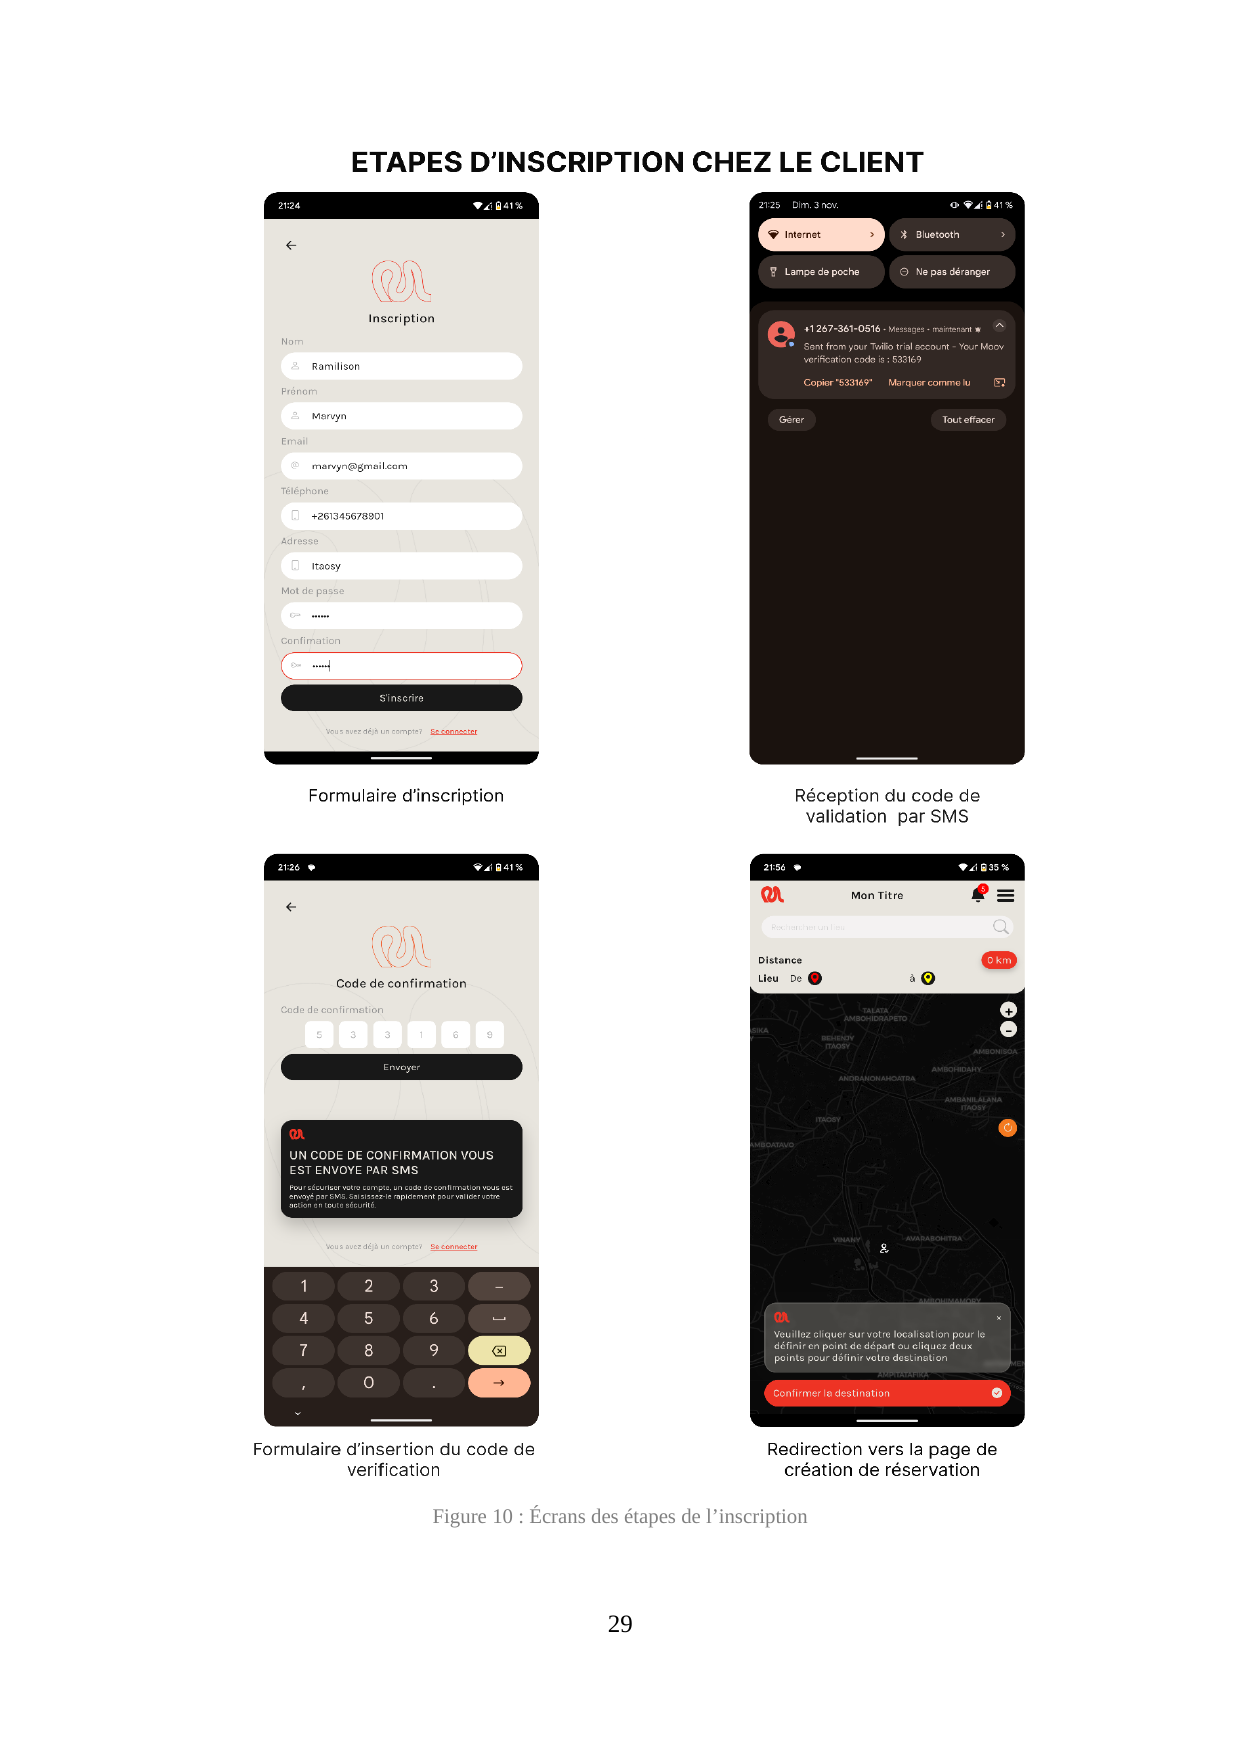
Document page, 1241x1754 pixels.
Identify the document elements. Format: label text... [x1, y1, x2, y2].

text Figure 10 : Écrans des étapes de l’inscription [148, 1504, 1092, 1528]
picture [147, 147, 1127, 1479]
